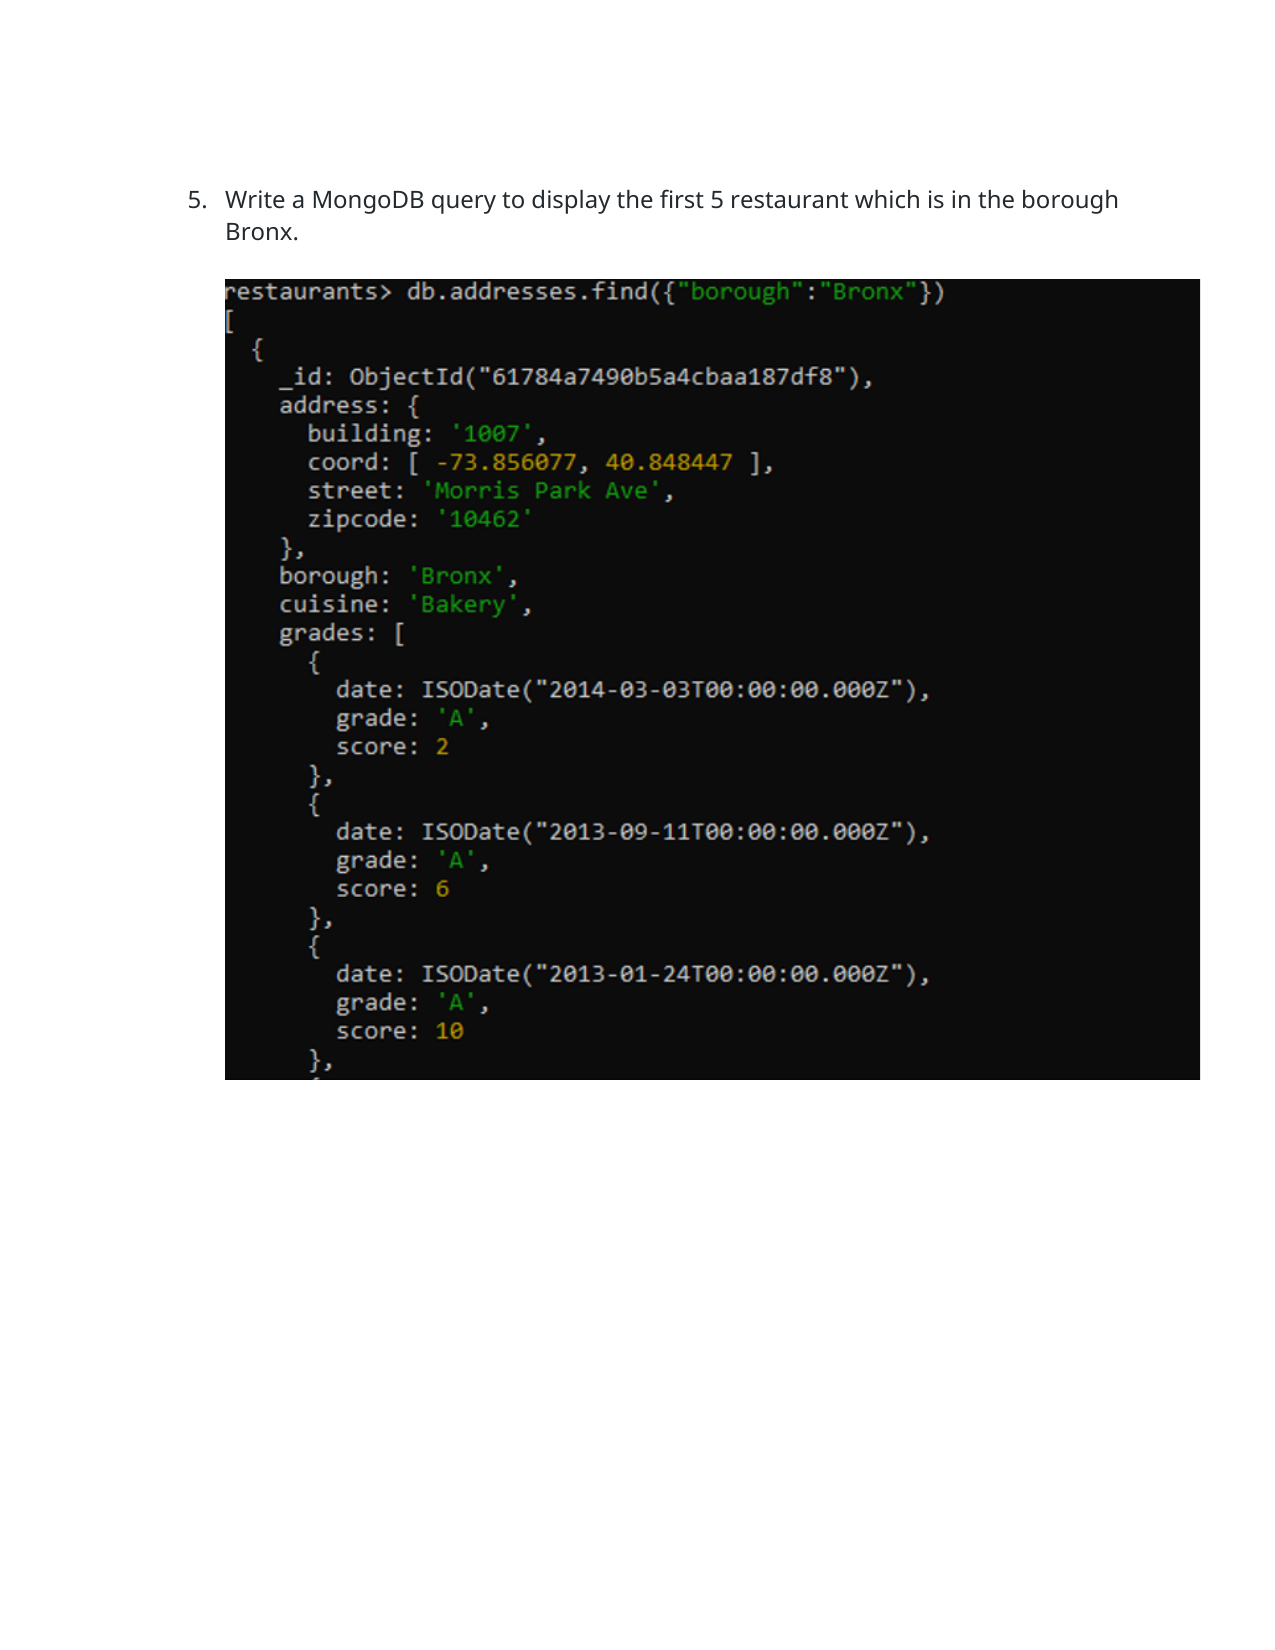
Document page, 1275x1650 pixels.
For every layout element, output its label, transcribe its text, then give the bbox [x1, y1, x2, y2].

picture [225, 279, 1200, 1080]
list Write a MongoDB query to display the first 5 restaurant which is in the borough Bronx. [187, 183, 1125, 248]
